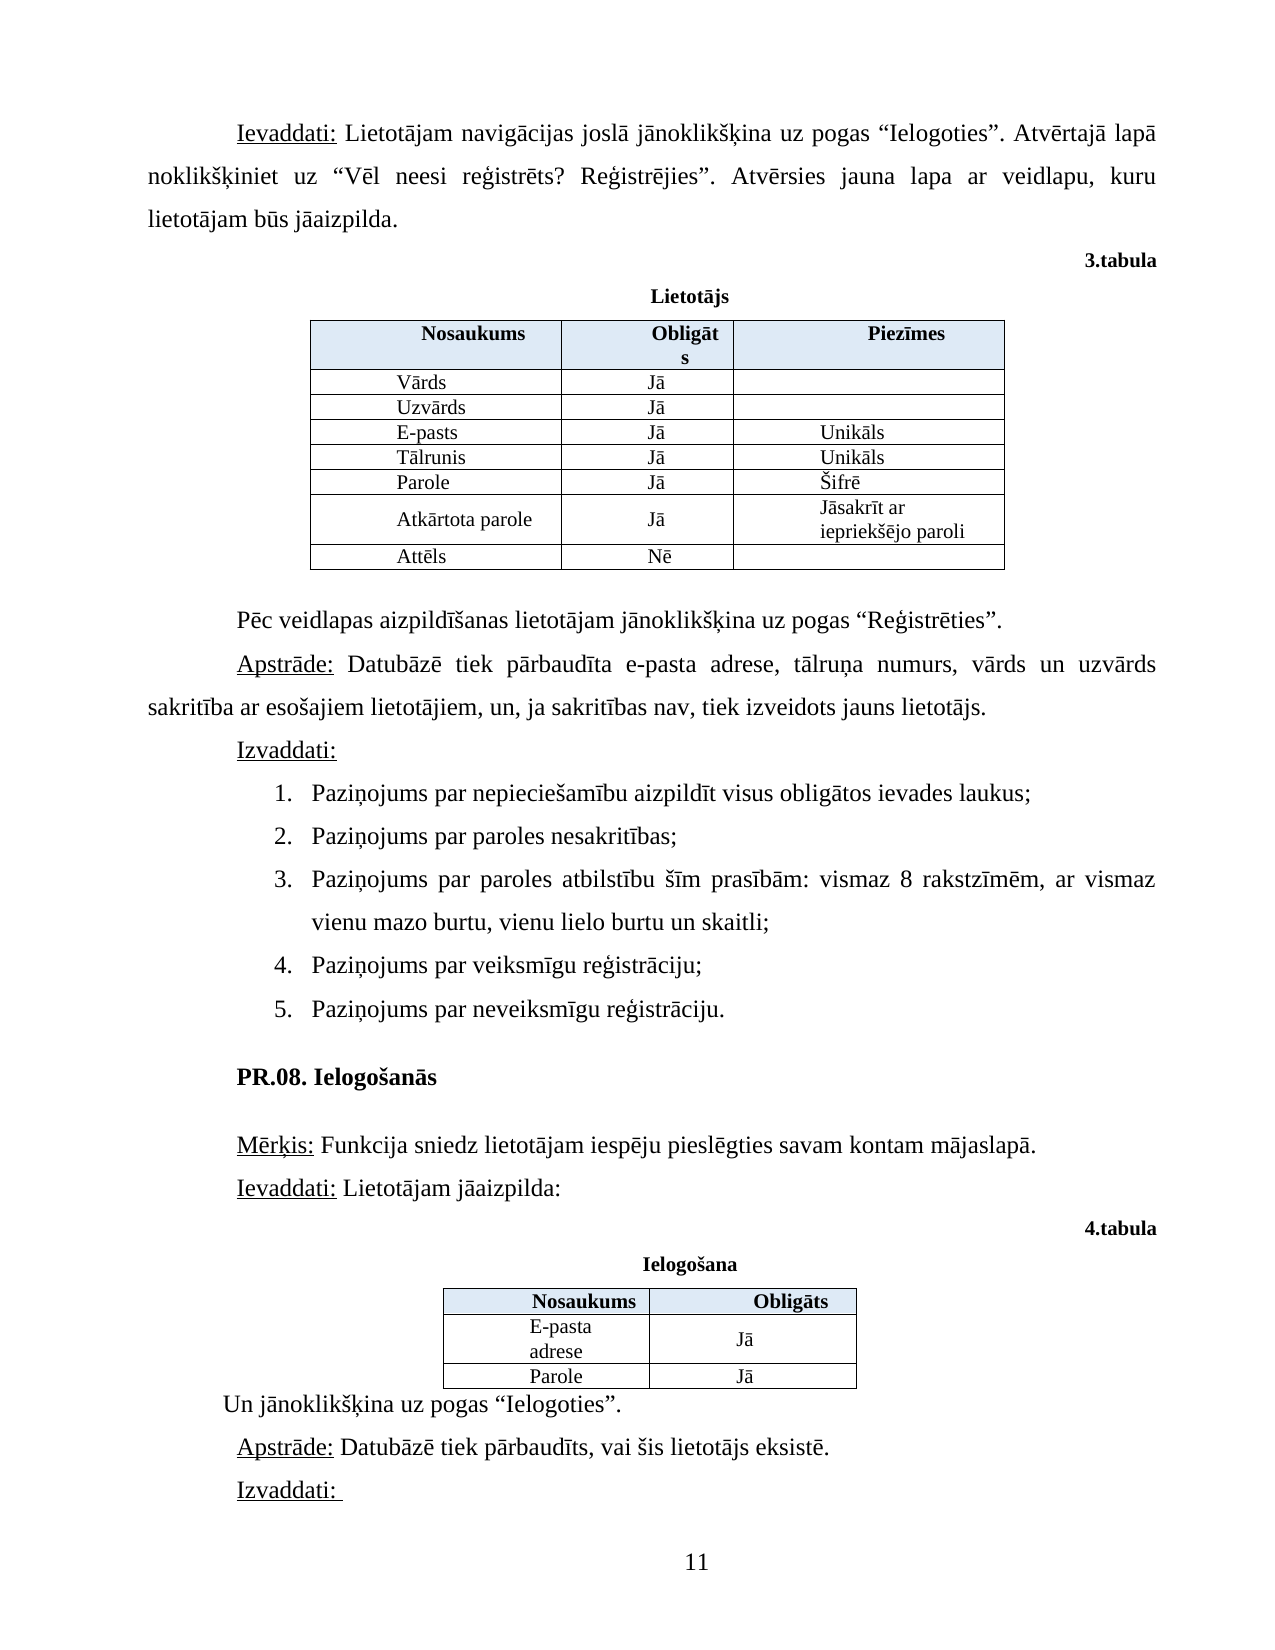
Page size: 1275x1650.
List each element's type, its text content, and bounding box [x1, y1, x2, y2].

text Ievaddati: Lietotājam navigācijas joslā jānoklikšķina uz pogas “Ielogoties”. Atvērtajā lapā noklikšķiniet uz “Vēl neesi reģistrēts? Reģistrējies”. Atvērsies jauna lapa ar veidlapu, kuru lietotājam būs jāaizpilda. [148, 118, 1157, 233]
table_cell E-pasts [311, 420, 561, 444]
text Lietotājs [223, 283, 1157, 308]
text 3.tabula [148, 247, 1157, 272]
table_cell Jā [562, 370, 733, 394]
table_cell Jā [562, 495, 733, 543]
table_cell Nē [562, 545, 733, 568]
table_cell [734, 545, 1004, 568]
text Ielogošana [223, 1252, 1157, 1276]
table_header Obligāts [650, 1289, 856, 1313]
table_cell Parole [311, 470, 561, 494]
table_cell Jāsakrīt ar iepriekšējo paroli [734, 495, 1004, 543]
table_cell Jā [650, 1364, 856, 1388]
text Apstrāde: Datubāzē tiek pārbaudīta e-pasta adrese, tālruņa numurs, vārds un uzvārds sakritība ar esošajiem lietotājiem, un, ja sakritības nav, tiek izveidots jauns lietotājs. [148, 649, 1157, 721]
table_cell [734, 395, 1004, 419]
table_cell Jā [562, 445, 733, 469]
table_cell Parole [444, 1364, 649, 1388]
table_cell Unikāls [734, 420, 1004, 444]
list Paziņojums par nepieciešamību aizpildīt visus obligātos ievades laukus; [274, 778, 1157, 807]
table_cell Attēls [311, 545, 561, 568]
table_cell Atkārtota parole [311, 495, 561, 543]
list Paziņojums par paroles atbilstību šīm prasībām: vismaz 8 rakstzīmēm, ar vismaz vienu mazo burtu, vienu lielo burtu un skaitli; [274, 864, 1157, 936]
text Mērķis: Funkcija sniedz lietotājam iespēju pieslēgties savam kontam mājaslapā. [148, 1130, 1157, 1159]
table_cell [734, 370, 1004, 394]
text Izvaddati: [148, 1475, 1157, 1504]
table_cell Uzvārds [311, 395, 561, 419]
table_header Obligāts [562, 321, 733, 369]
text Izvaddati: [148, 735, 1157, 764]
table_cell Unikāls [734, 445, 1004, 469]
table_cell Jā [562, 395, 733, 419]
table_cell Vārds [311, 370, 561, 394]
list Paziņojums par paroles nesakritības; [274, 821, 1157, 850]
table_header Piezīmes [734, 321, 1004, 369]
table_cell E-pasta adrese [444, 1315, 649, 1363]
text Pēc veidlapas aizpildīšanas lietotājam jānoklikšķina uz pogas “Reģistrēties”. [148, 606, 1157, 634]
text 4.tabula [148, 1216, 1157, 1240]
text Un jānoklikšķina uz pogas “Ielogoties”. [223, 1389, 1157, 1417]
table_header Nosaukums [444, 1289, 649, 1313]
text Apstrāde: Datubāzē tiek pārbaudīts, vai šis lietotājs eksistē. [148, 1432, 1157, 1461]
list Paziņojums par neveiksmīgu reģistrāciju. [274, 994, 1157, 1022]
table_cell Jā [562, 420, 733, 444]
list Paziņojums par veiksmīgu reģistrāciju; [274, 951, 1157, 979]
table_cell Tālrunis [311, 445, 561, 469]
table_cell Jā [650, 1315, 856, 1363]
text Ievaddati: Lietotājam jāaizpilda: [148, 1173, 1157, 1202]
table_cell Šifrē [734, 470, 1004, 494]
text PR.08. Ielogošanās [148, 1062, 1157, 1091]
table_cell Jā [562, 470, 733, 494]
table_header Nosaukums [311, 321, 561, 369]
